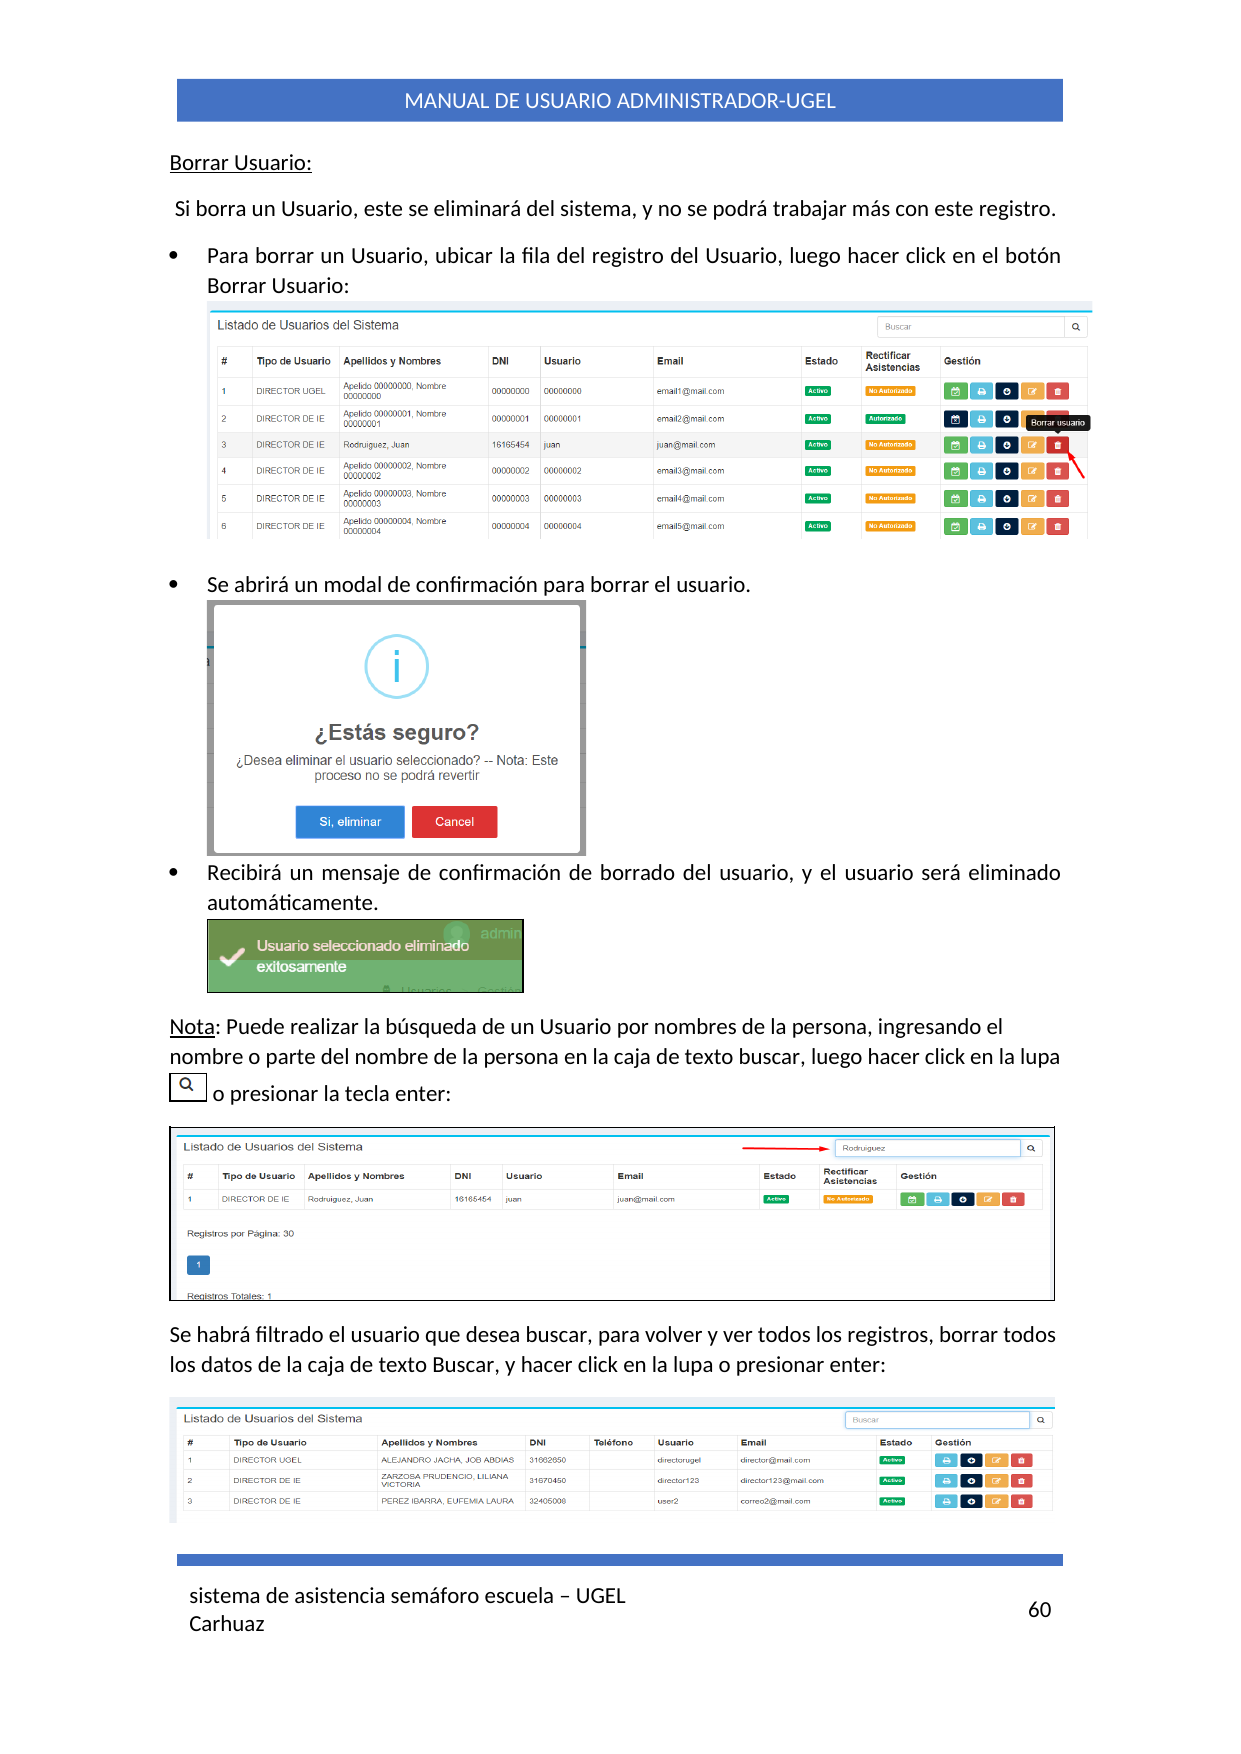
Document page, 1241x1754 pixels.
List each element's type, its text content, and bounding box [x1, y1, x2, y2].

picture [171, 1074, 206, 1100]
picture [169, 1397, 1055, 1523]
list Para borrar un Usuario, ubicar la fila del registro del Usuario, luego hacer click en el botón Borrar Usuario: [169, 241, 1063, 300]
text Si borra un Usuario, este se eliminará del sistema, y no se podrá trabajar más con este registro. [169, 194, 1063, 223]
picture [206, 600, 587, 856]
picture [208, 920, 522, 992]
text Nota: Puede realizar la búsqueda de un Usuario por nombres de la persona, ingresando el nombre o parte del nombre de la persona en la caja de texto buscar, luego hacer click en la lupa o presionar la tecla enter: [169, 1012, 1063, 1108]
text Se habrá filtrado el usuario que desea buscar, para volver y ver todos los registros, borrar todos los datos de la caja de texto Buscar, y hacer click en la lupa o presionar enter: [169, 1320, 1063, 1378]
list Se abrirá un modal de confirmación para borrar el usuario. [169, 571, 1063, 599]
picture [171, 1128, 1054, 1300]
picture [206, 301, 1093, 539]
text Borrar Usuario: [169, 148, 1063, 176]
list Recibirá un mensaje de confirmación de borrado del usuario, y el usuario será eliminado automáticamente. [169, 858, 1063, 916]
